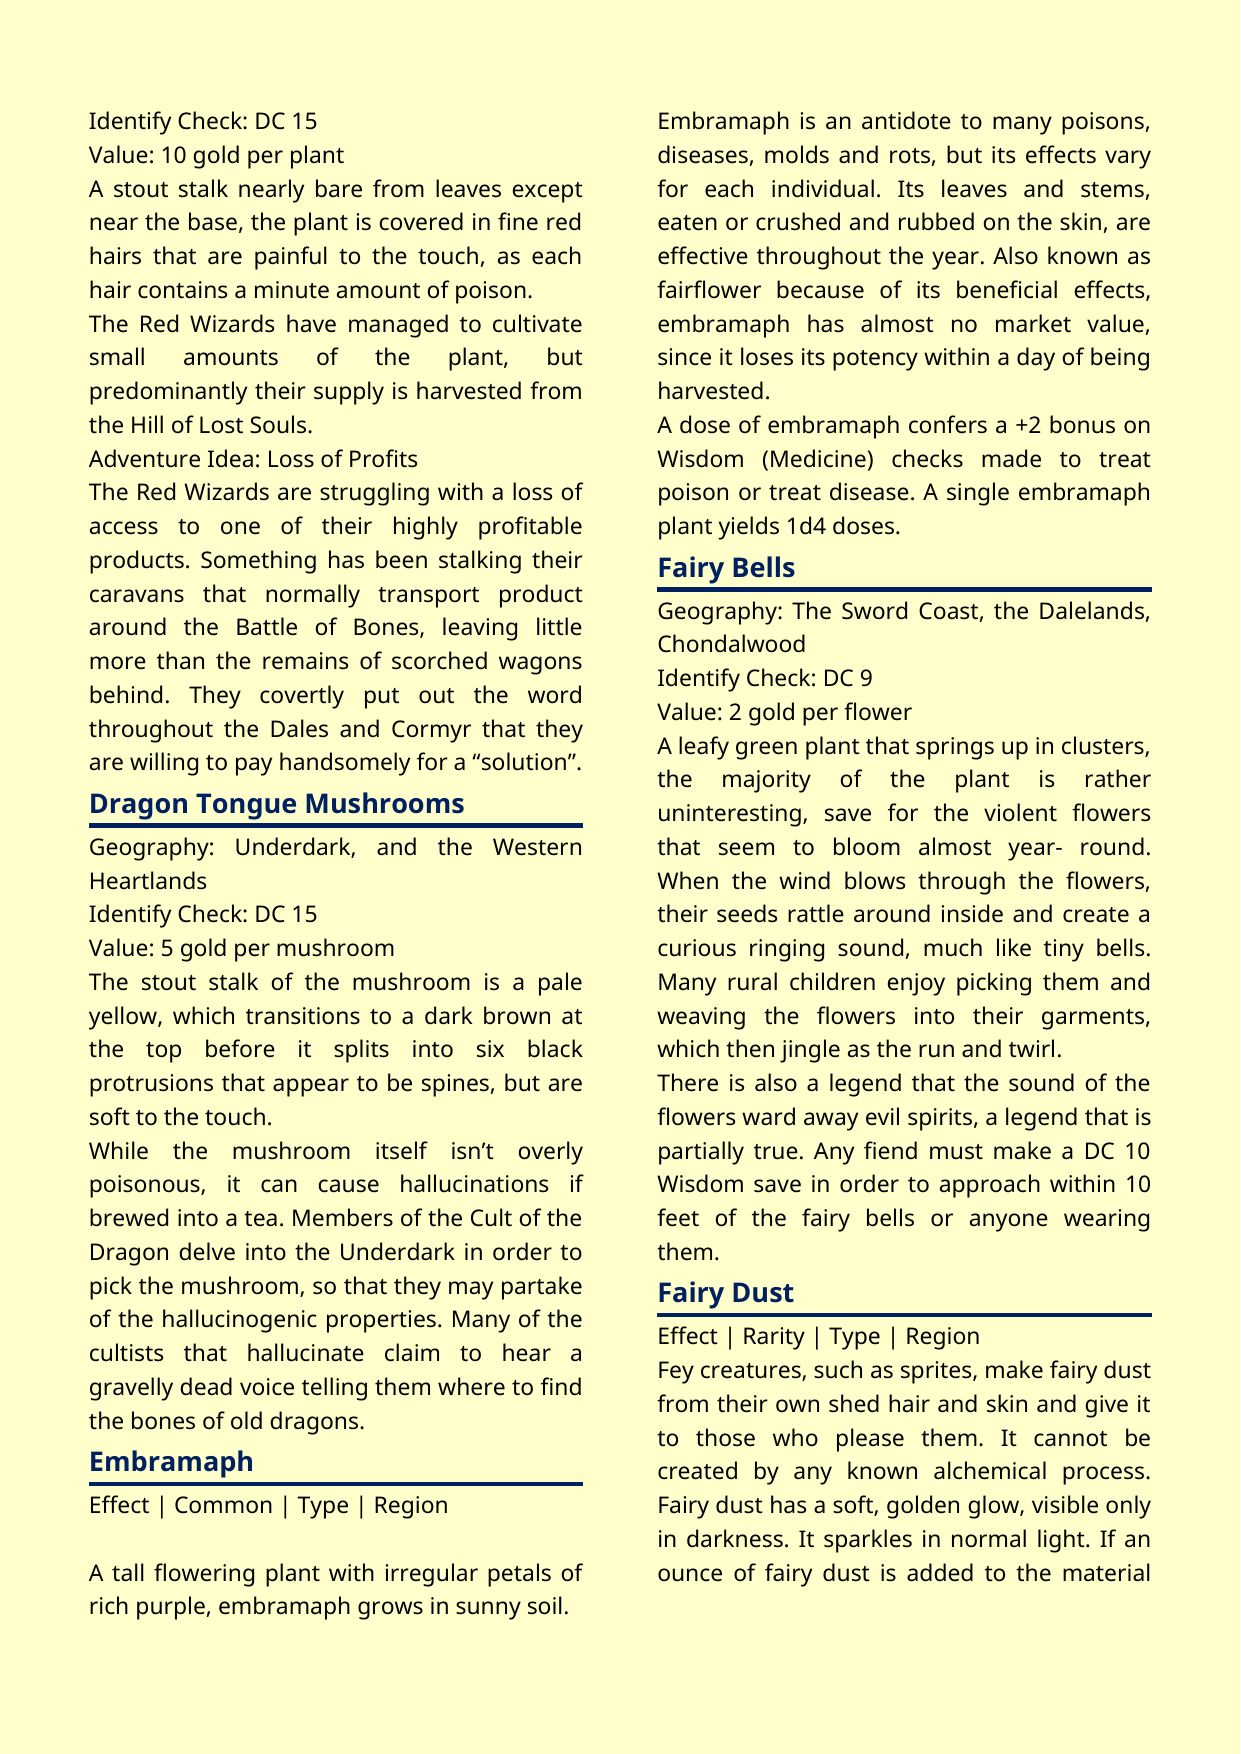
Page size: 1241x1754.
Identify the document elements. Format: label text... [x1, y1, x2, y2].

text A tall flowering plant with irregular petals of rich purple, embramaph grows in sunny soil. [89, 1557, 583, 1622]
text A leafy green plant that springs up in clusters, the majority of the plant is rather uninteresting, save for the violent flowers that seem to bloom almost year- round. When the wind blows through the flowers, their seeds rattle around inside and create a curious ringing sound, much like tiny bells. Many rural children enjoy picking them and weaving the flowers into their garments, which then jingle as the run and twirl. [657, 729, 1152, 1064]
text Identify Check: DC 15 [89, 105, 583, 136]
text The stout stalk of the mushroom is a pale yellow, which transitions to a dark brown at the top before it splits into six black protrusions that appear to be spines, but are soft to the touch. [89, 966, 583, 1132]
text A stout stalk nearly bare from leaves except near the base, the plant is covered in fine red hairs that are painful to the touch, as each hair contains a minute amount of poison. [89, 173, 583, 305]
text Effect | Common | Type | Region [89, 1489, 583, 1520]
text Geography: The Sword Coast, the Dalelands, Chondalwood [657, 594, 1152, 659]
subtitle Fairy Bells [657, 548, 1152, 587]
subtitle Fairy Dust [657, 1274, 1152, 1313]
text A dose of embramaph confers a +2 bonus on Wisdom (Medicine) checks made to treat poison or treat disease. A single embramaph plant yields 1d4 doses. [657, 409, 1152, 541]
text Value: 2 gold per flower [657, 696, 1152, 727]
text Adventure Idea: Loss of Profits [89, 443, 583, 474]
text While the mushroom itself isn’t overly poisonous, it can cause hallucinations if brewed into a tea. Members of the Cult of the Dragon delve into the Underdark in order to pick the mushroom, so that they may partake of the hallucinogenic properties. Many of the cultists that hallucinate claim to hear a gravelly dead voice telling them where to find the bones of old dragons. [89, 1134, 583, 1436]
text Identify Check: DC 9 [657, 662, 1152, 693]
subtitle Embramaph [89, 1442, 583, 1482]
text Geography: Underdark, and the Western Heartlands [89, 831, 583, 896]
text Value: 10 gold per plant [89, 139, 583, 170]
subtitle Dragon Tongue Mushrooms [89, 784, 583, 823]
text The Red Wizards have managed to cultivate small amounts of the plant, but predominantly their supply is harvested from the Hill of Lost Souls. [89, 308, 583, 440]
text The Red Wizards are struggling with a loss of access to one of their highly profitable products. Something has been stalking their caravans that normally transport product around the Battle of Bones, leaving little more than the remains of scorched wagons behind. They covertly put out the word throughout the Dales and Cormyr that they are willing to pay handsomely for a “solution”. [89, 476, 583, 778]
text Identify Check: DC 15 [89, 898, 583, 929]
text Embramaph is an antidote to many poisons, diseases, molds and rots, but its effects vary for each individual. Its leaves and stems, eaten or crushed and rubbed on the skin, are effective throughout the year. Also known as fairflower because of its beneficial effects, embramaph has almost no market value, since it loses its potency within a day of being harvested. [657, 105, 1152, 406]
text Effect | Rarity | Type | Region [657, 1320, 1152, 1352]
text Value: 5 gold per mushroom [89, 932, 583, 963]
text There is also a legend that the sound of the flowers ward away evil spirits, a legend that is partially true. Any fiend must make a DC 10 Wisdom save in order to approach within 10 feet of the fairy bells or anyone wearing them. [657, 1067, 1152, 1267]
